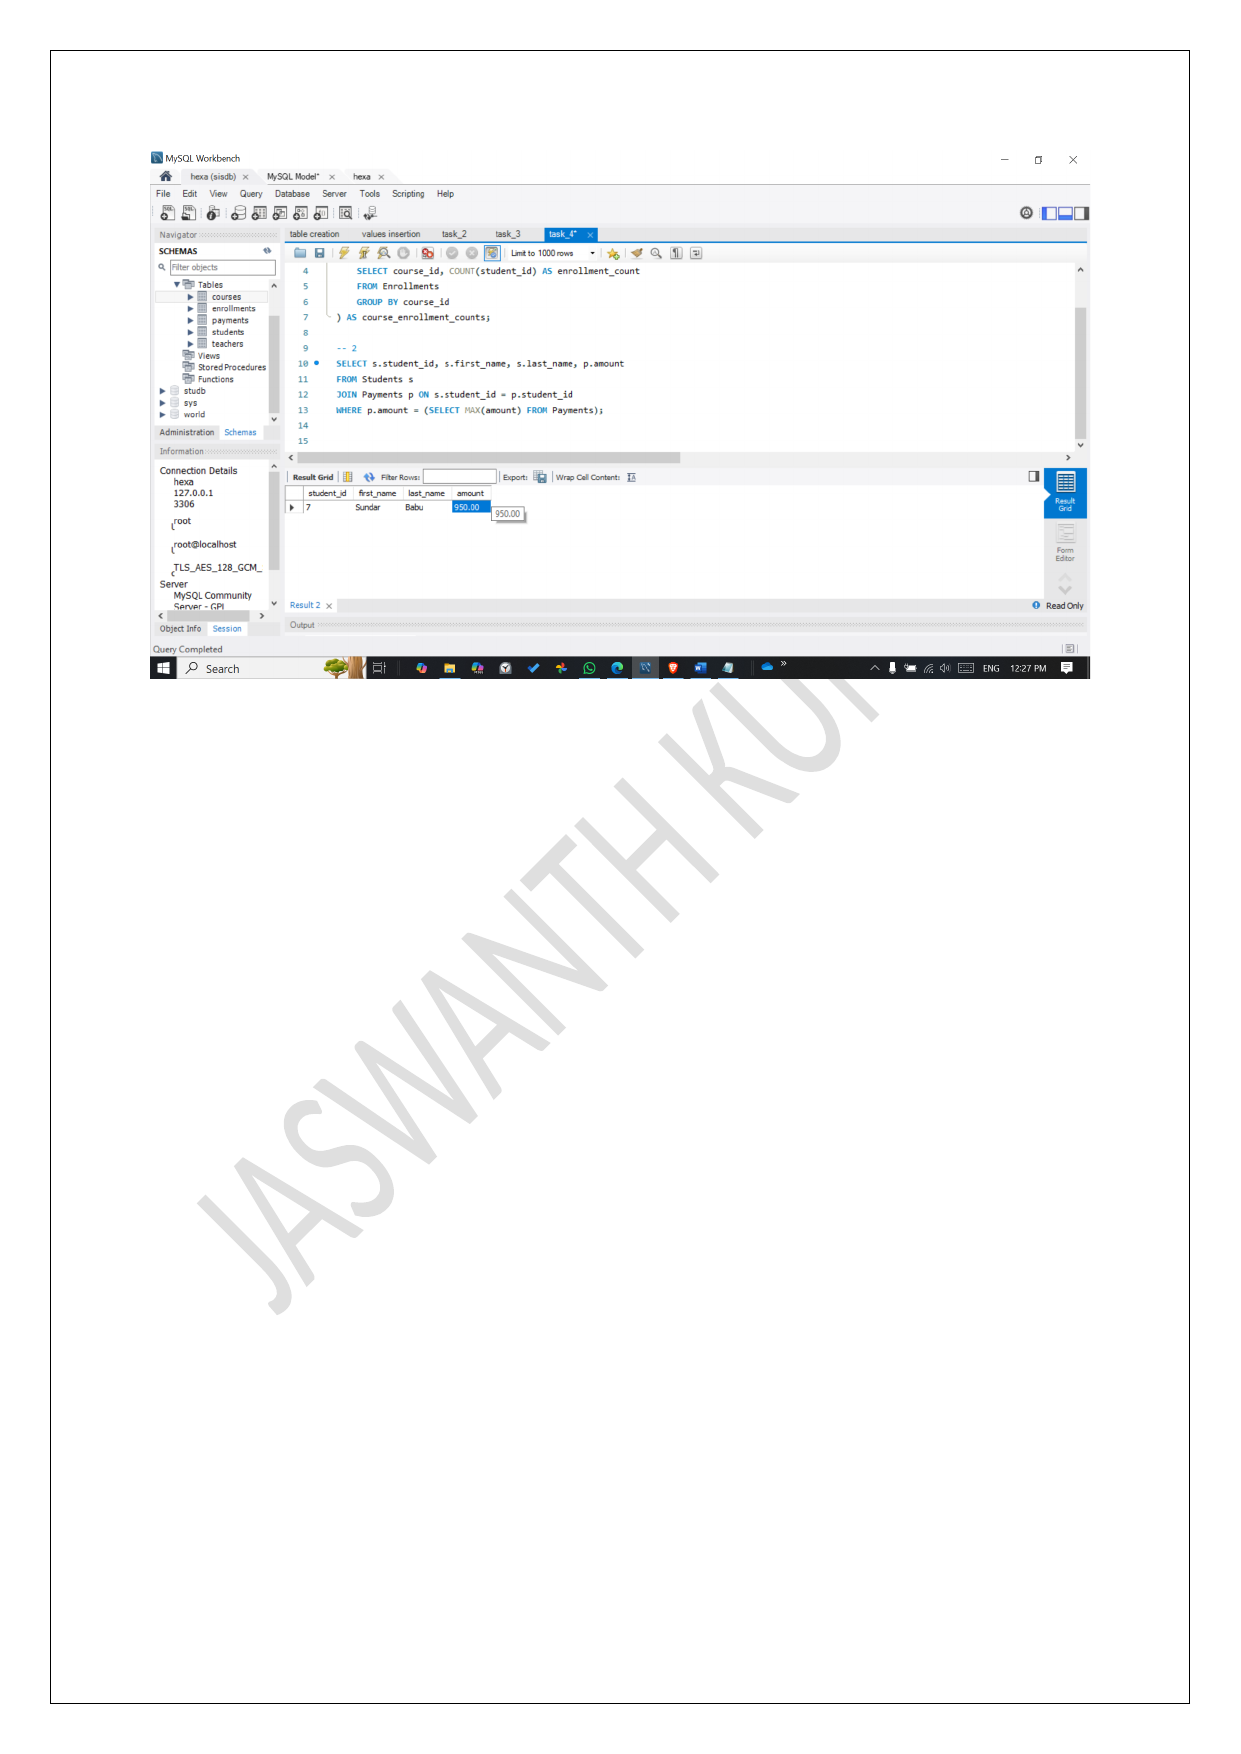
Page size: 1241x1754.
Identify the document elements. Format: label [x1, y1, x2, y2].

picture [150, 150, 1091, 679]
